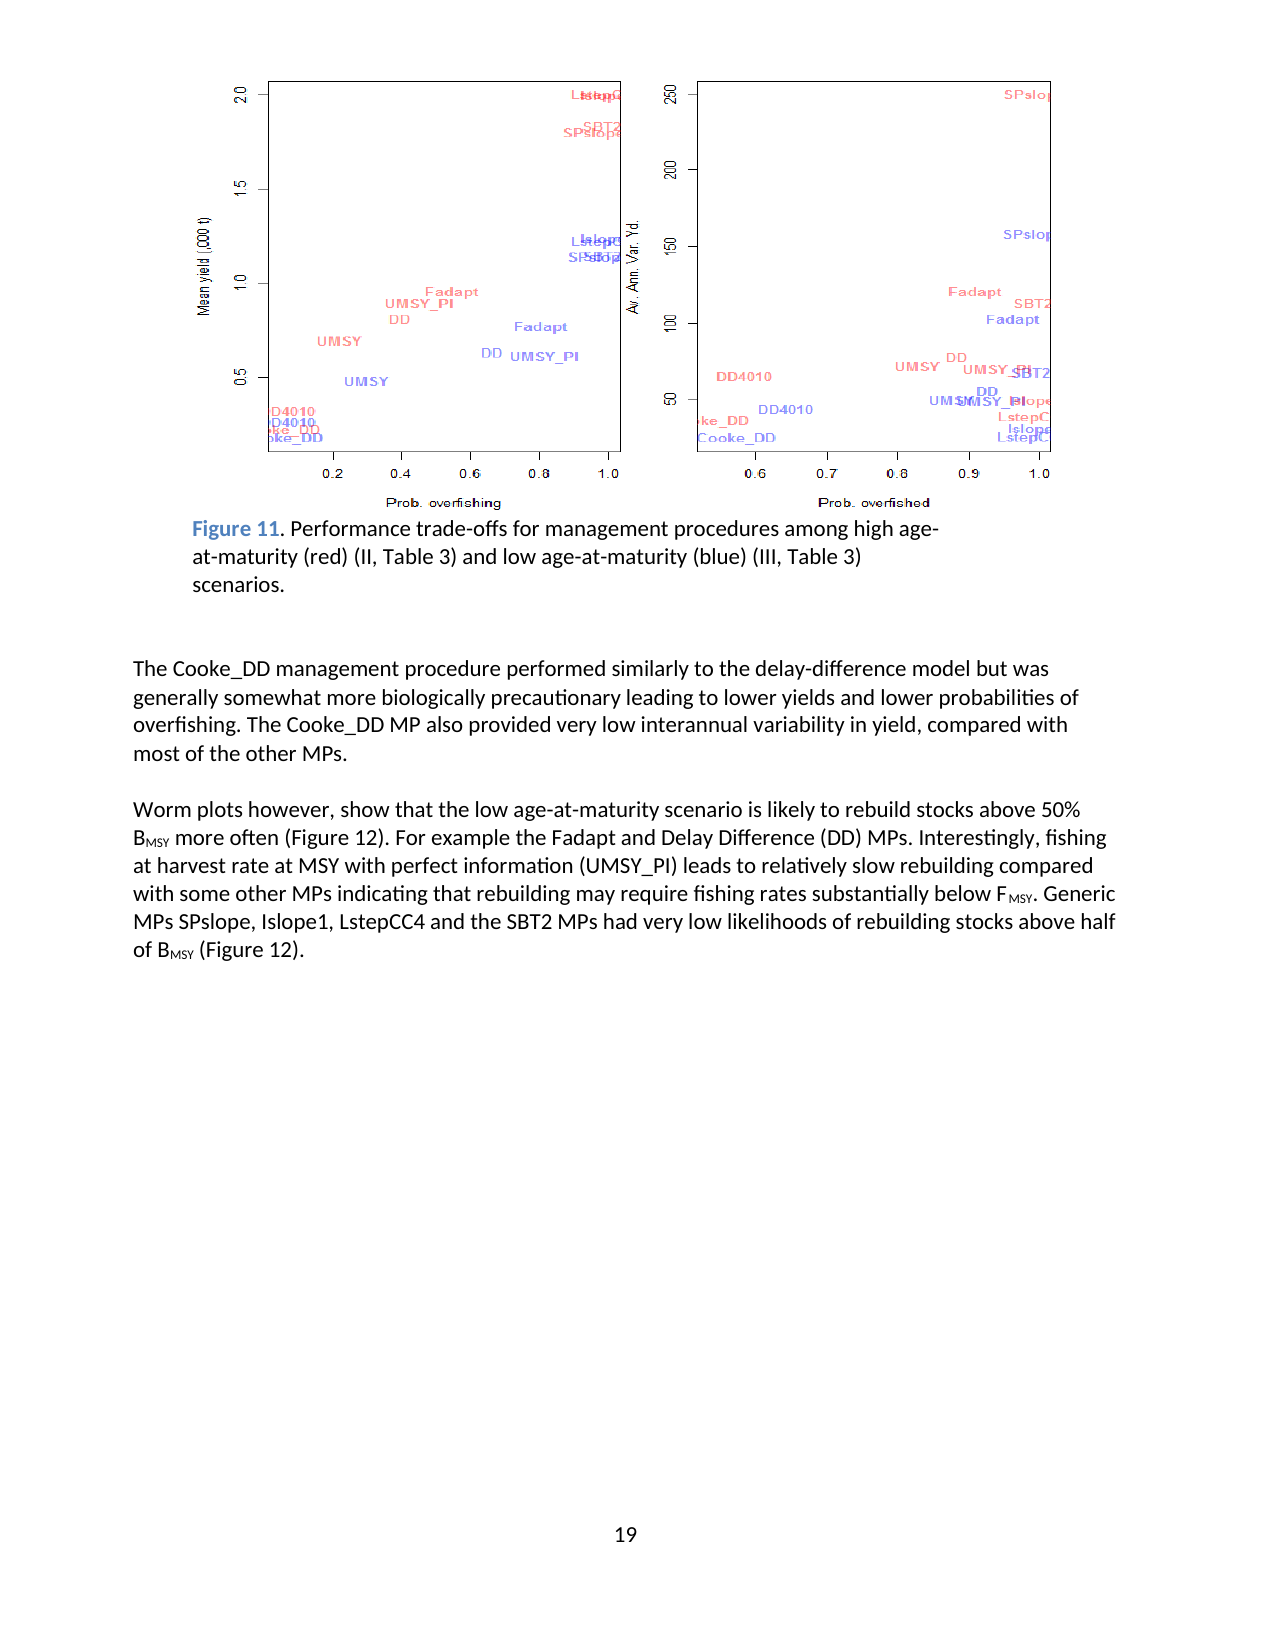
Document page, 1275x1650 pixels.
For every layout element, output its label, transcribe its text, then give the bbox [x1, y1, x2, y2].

text Figure 11. Performance trade-offs for management procedures among high age-at-maturity (red) (II, Table 3) and low age-at-maturity (blue) (III, Table 3) scenarios. [192, 515, 951, 598]
text The Cooke_DD management procedure performed similarly to the delay-difference model but was generally somewhat more biologically precautionary leading to lower yields and lower probabilities of overfishing. The Cooke_DD MP also provided very low interannual variability in yield, compared with most of the other MPs. [133, 654, 1118, 767]
text Worm plots however, show that the low age-at-maturity scenario is likely to rebuild stocks above 50% BMSY more often (Figure 12). For example the Fadapt and Delay Difference (DD) MPs. Interestingly, fishing at harvest rate at MSY with perfect information (UMSY_PI) leads to relatively slow rebuilding compared with some other MPs indicating that rebuilding may require fishing rates substantially below FMSY. Generic MPs SPslope, Islope1, LstepCC4 and the SBT2 MPs had very low likelihoods of rebuilding stocks above half of BMSY (Figure 12). [133, 795, 1118, 963]
picture [192, 75, 1059, 515]
